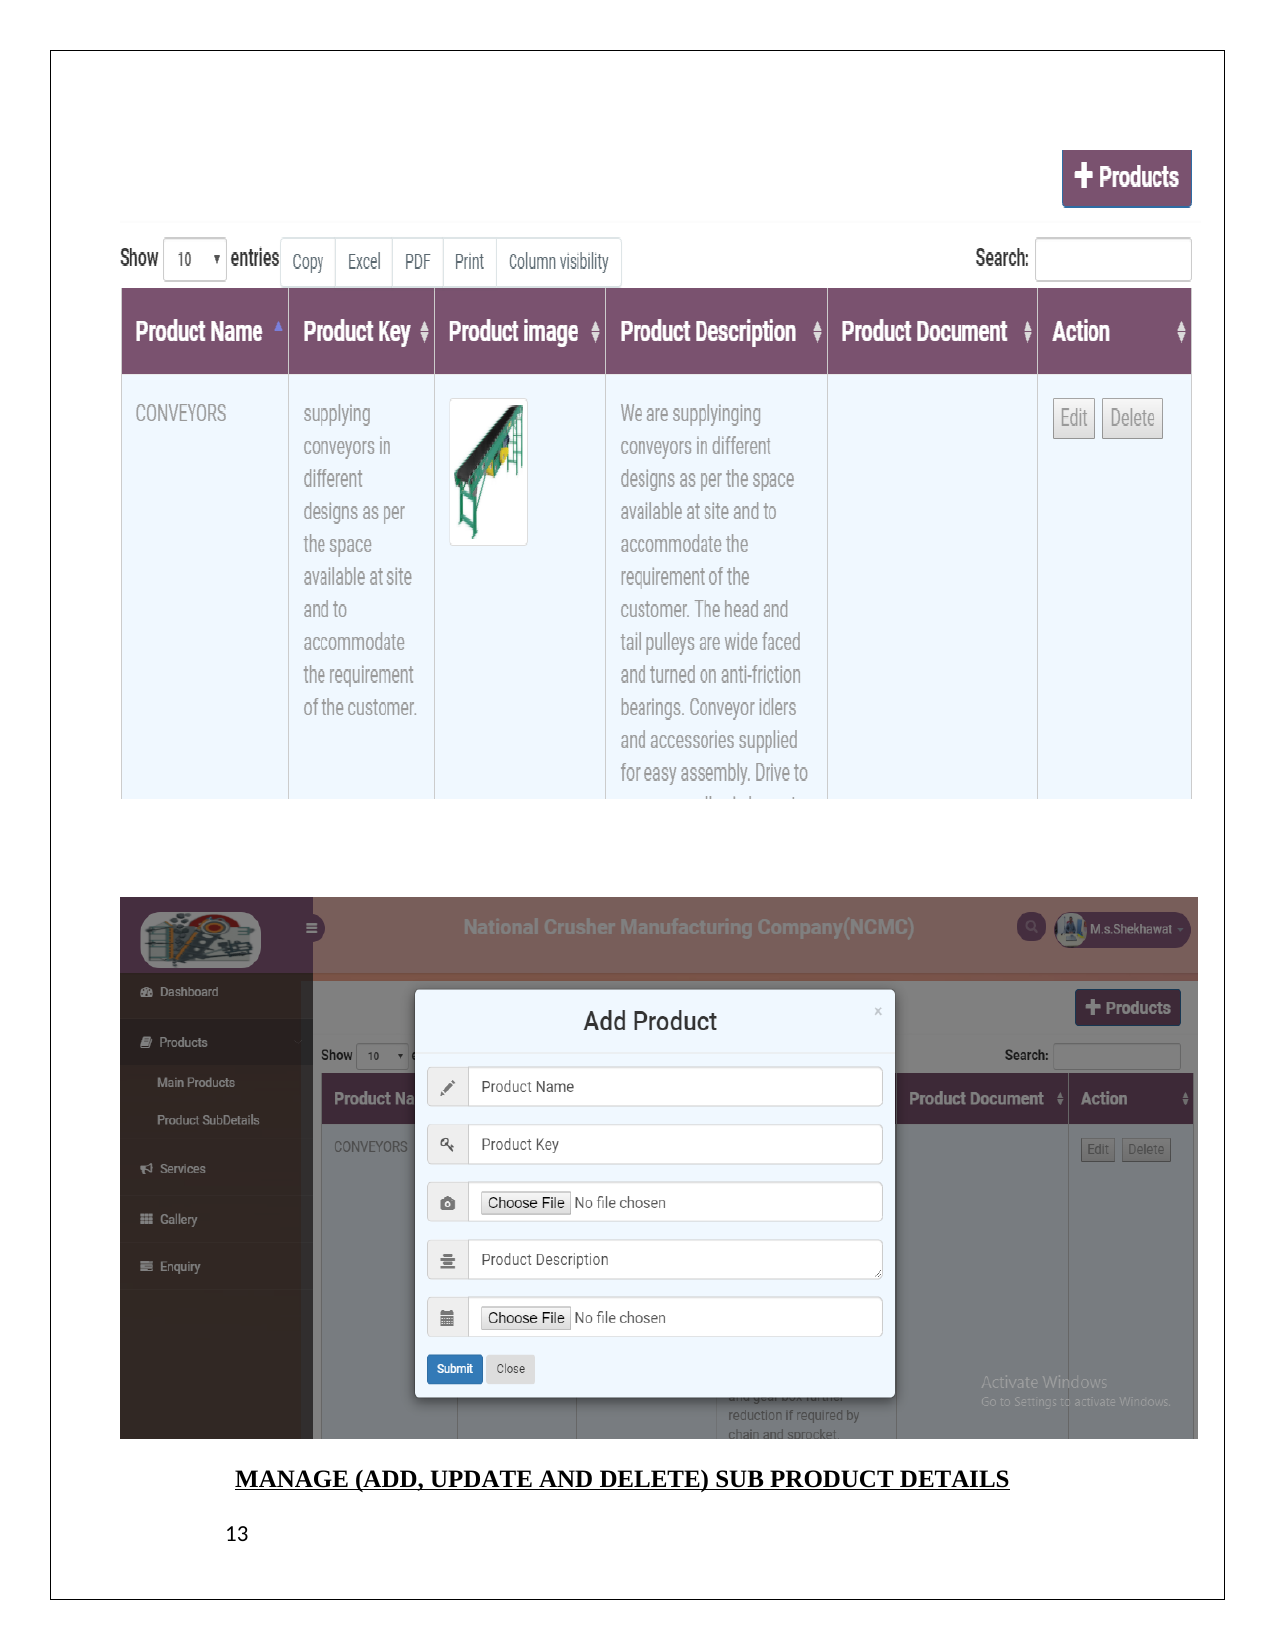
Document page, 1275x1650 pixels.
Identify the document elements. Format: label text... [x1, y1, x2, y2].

picture [120, 897, 1198, 1439]
picture [120, 150, 1202, 799]
text MANAGE (ADD, UPDATE AND DELETE) SUB PRODUCT DETAILS [120, 1464, 1125, 1493]
